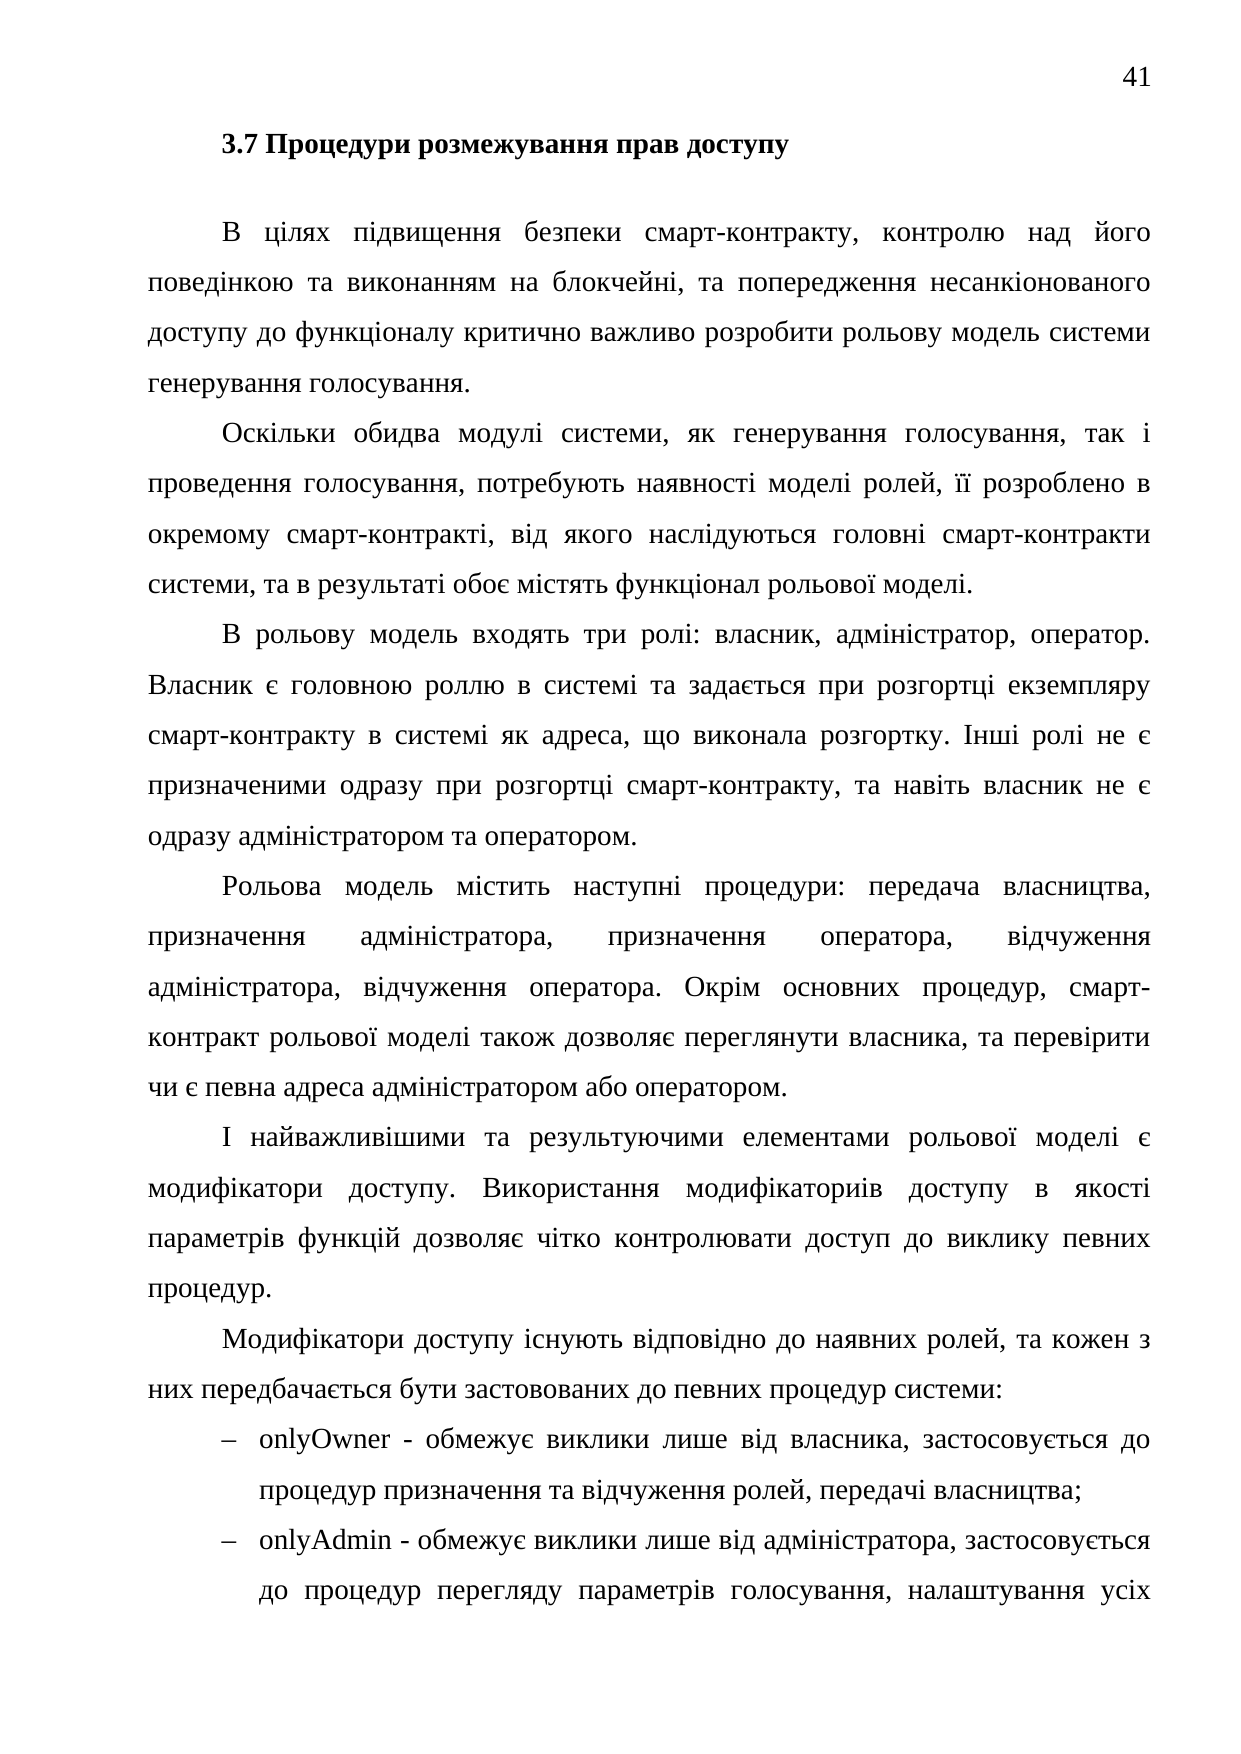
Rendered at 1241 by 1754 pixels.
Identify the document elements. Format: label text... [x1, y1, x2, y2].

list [221, 1522, 1152, 1606]
text В цілях підвищення безпеки смарт-контракту, контролю над його поведінкою та виконанням на блокчейні, та попередження несанкіонованого доступу до функціоналу критично важливо розробити рольову модель системи генерування голосування. [148, 214, 1152, 398]
subtitle 3.7 Процедури розмежування прав доступу [148, 126, 1152, 160]
text В рольову модель входять три ролі: власник, адміністратор, оператор. Власник є головною роллю в системі та задається при розгортці екземпляру смарт-контракту в системі як адреса, що виконала розгортку. Інші ролі не є призначеними одразу при розгортці смарт-контракту, та навіть власник не є одразу адміністратором та оператором. [148, 616, 1152, 851]
text Оскільки обидва модулі системи, як генерування голосування, так і проведення голосування, потребують наявності моделі ролей, її розроблено в окремому смарт-контракті, від якого наслідуються головні смарт-контракти системи, та в результаті обоє містять функціонал рольової моделі. [148, 415, 1152, 600]
list onlyOwner - обмежує виклики лише від власника, застосовується до процедур призначення та відчуження ролей, передачі власництва; [221, 1421, 1152, 1505]
text Модифікатори доступу існують відповідно до наявних ролей, та кожен з них передбачається бути застовованих до певних процедур системи: [148, 1321, 1152, 1405]
text Рольова модель містить наступні процедури: передача власництва, призначення адміністратора, призначення оператора, відчуження адміністратора, відчуження оператора. Окрім основних процедур, смарт-контракт рольової моделі також дозволяє переглянути власника, та перевірити чи є певна адреса адміністратором або оператором. [148, 868, 1152, 1103]
text І найважливішими та результуючими елементами рольової моделі є модифікатори доступу. Використання модифікаториів доступу в якості параметрів функцій дозволяє чітко контролювати доступ до виклику певних процедур. [148, 1119, 1152, 1304]
